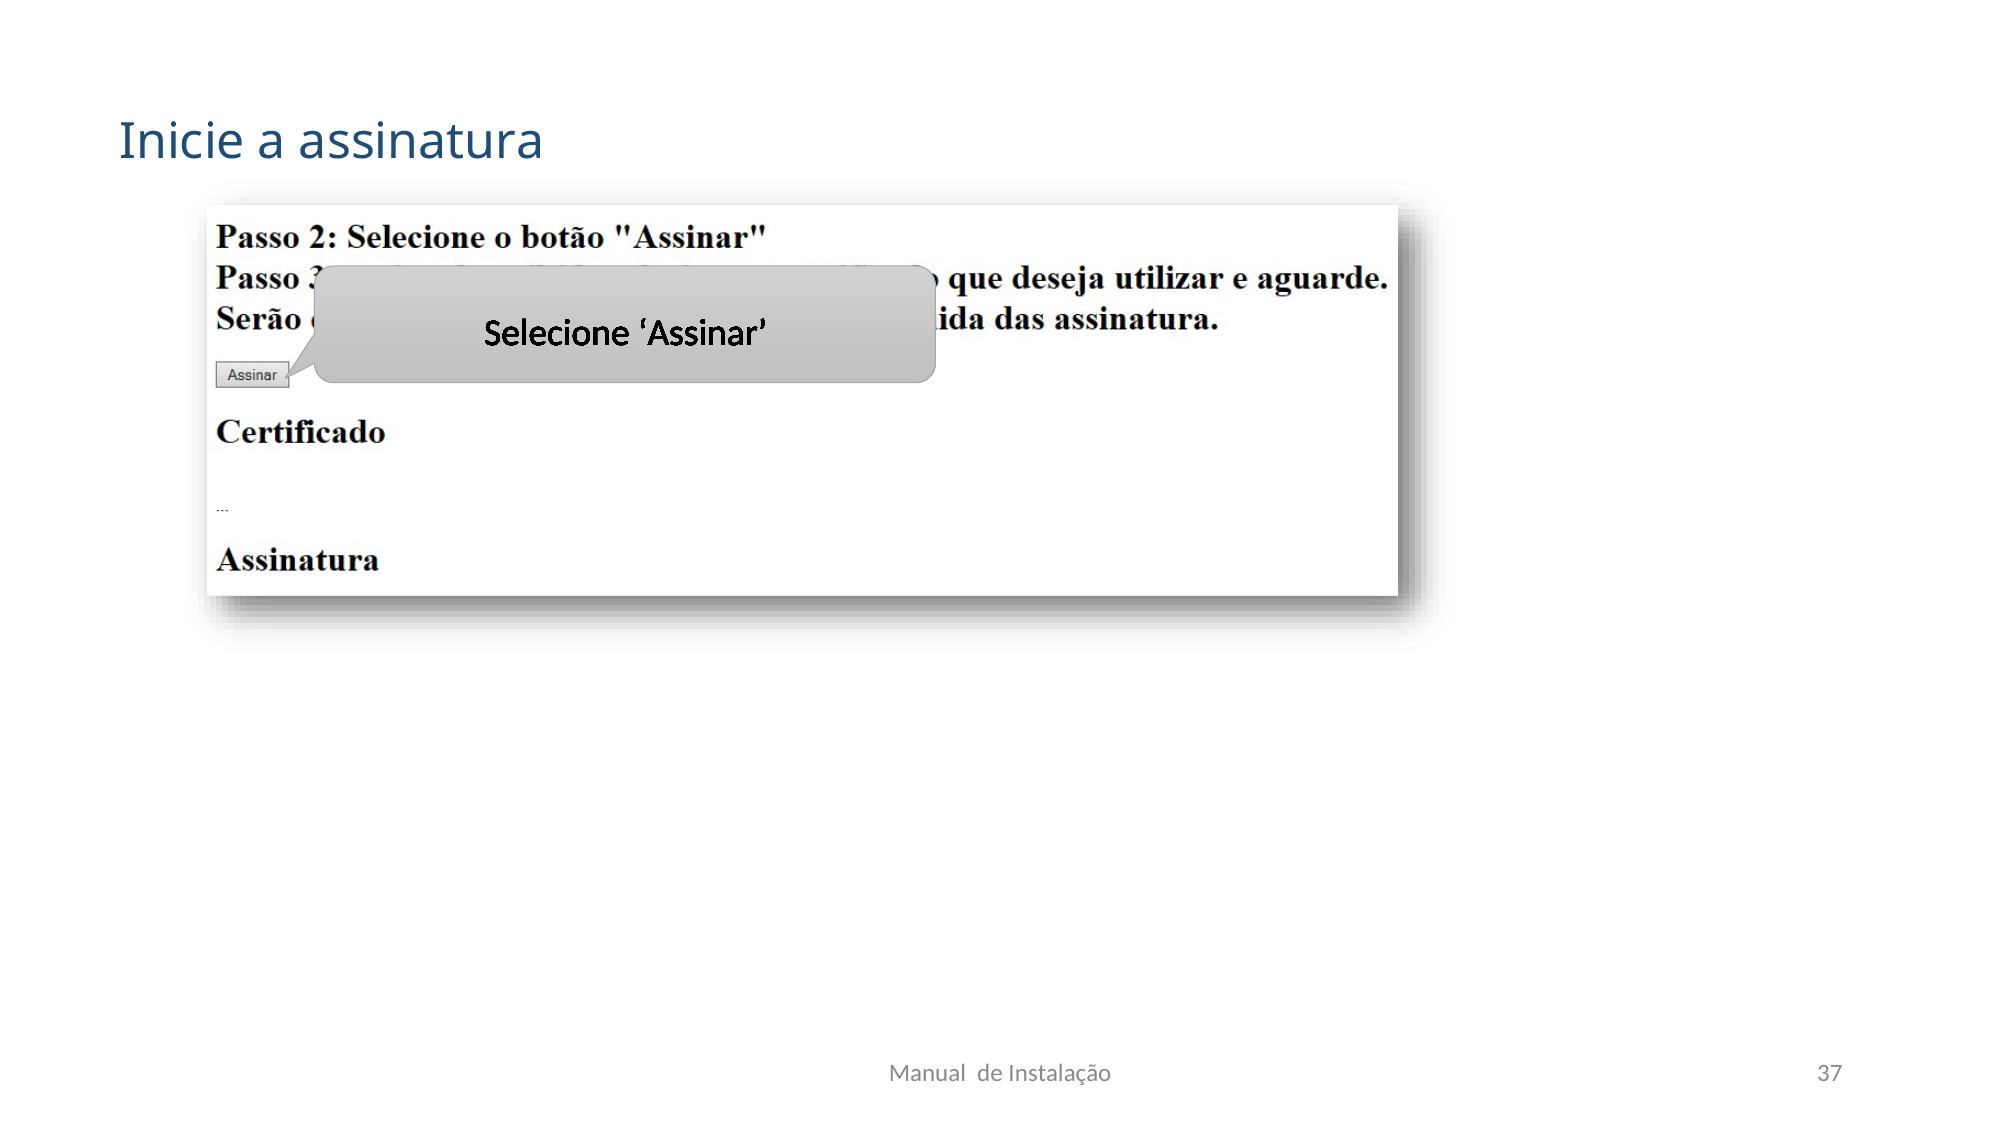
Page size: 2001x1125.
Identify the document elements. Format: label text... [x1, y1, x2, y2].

subtitle Inicie a assinatura [119, 106, 1842, 174]
picture [175, 173, 1463, 660]
